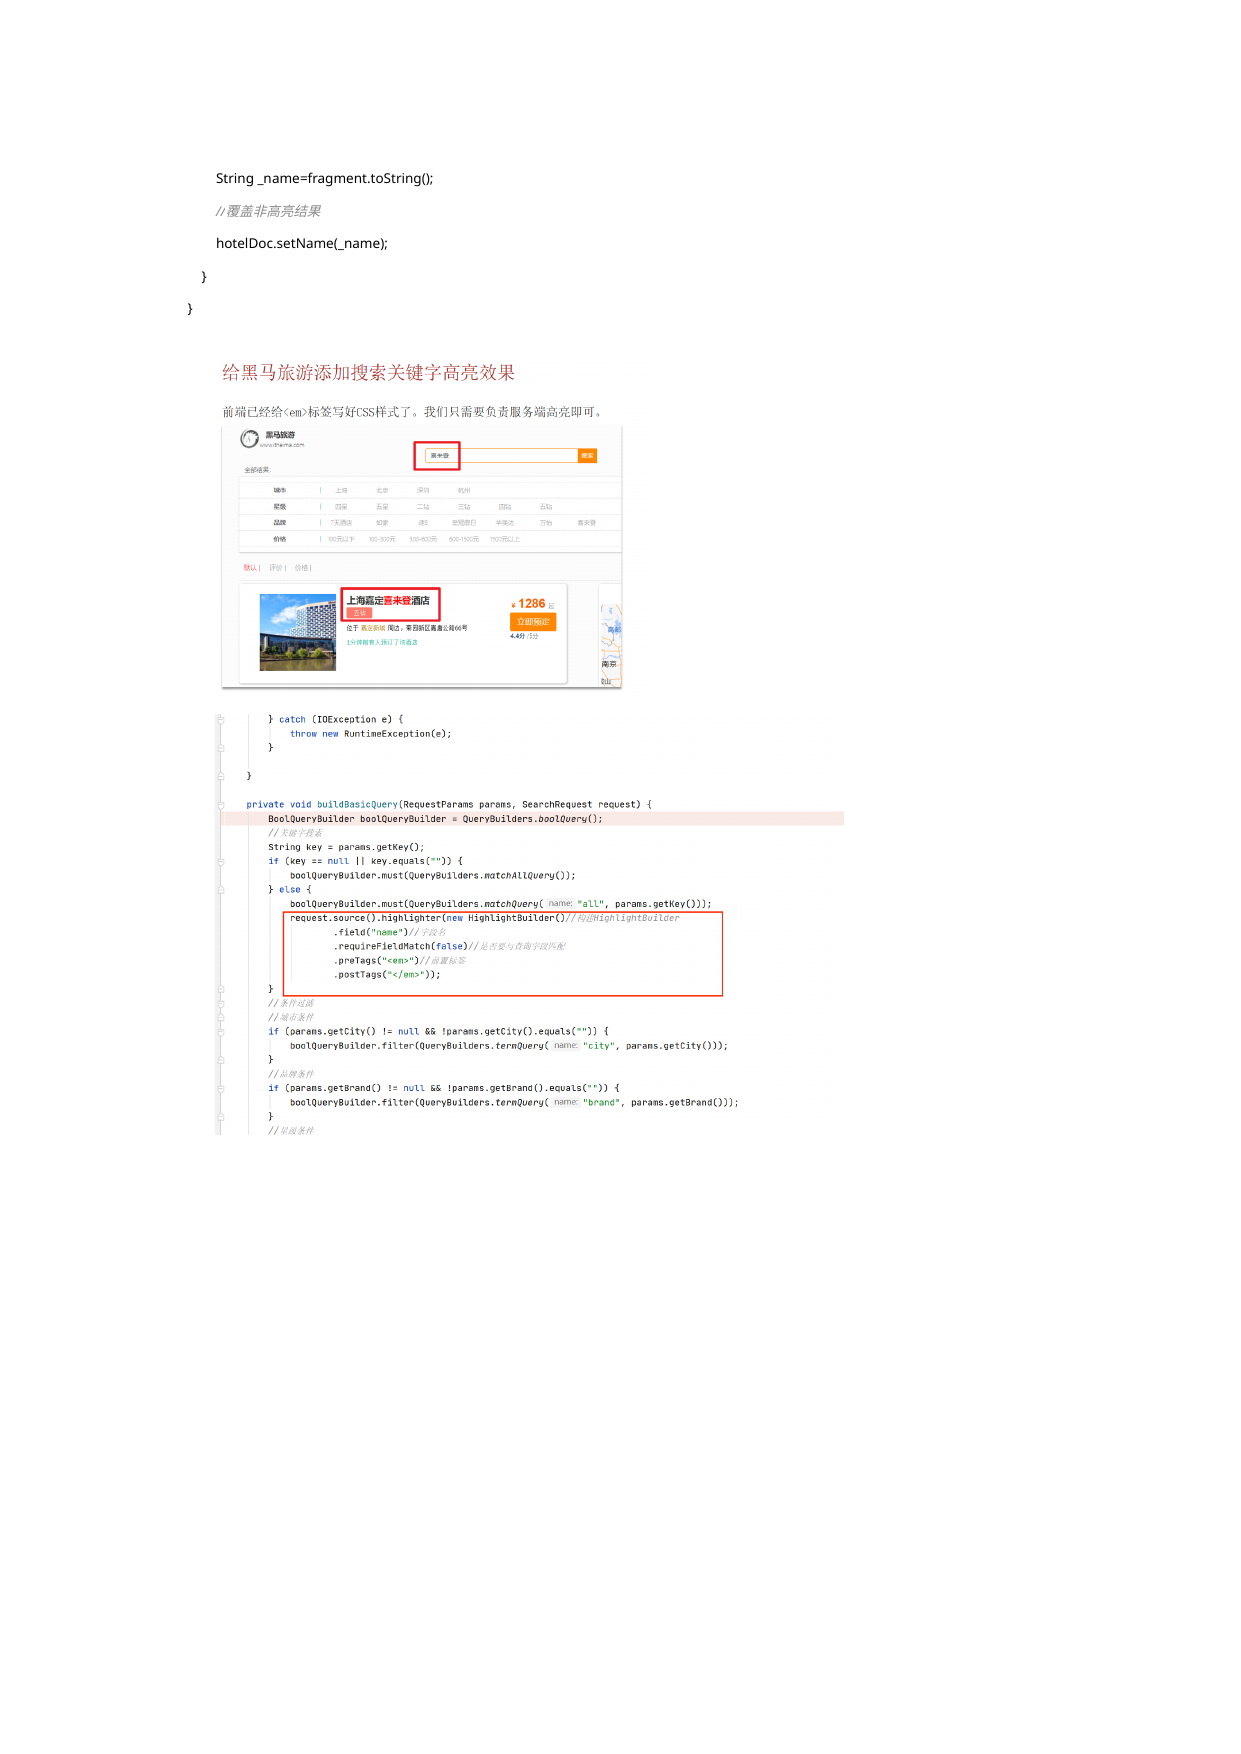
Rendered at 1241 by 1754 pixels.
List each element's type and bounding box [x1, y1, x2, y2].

picture [214, 714, 844, 1135]
picture [214, 357, 649, 696]
list [187, 162, 1053, 324]
